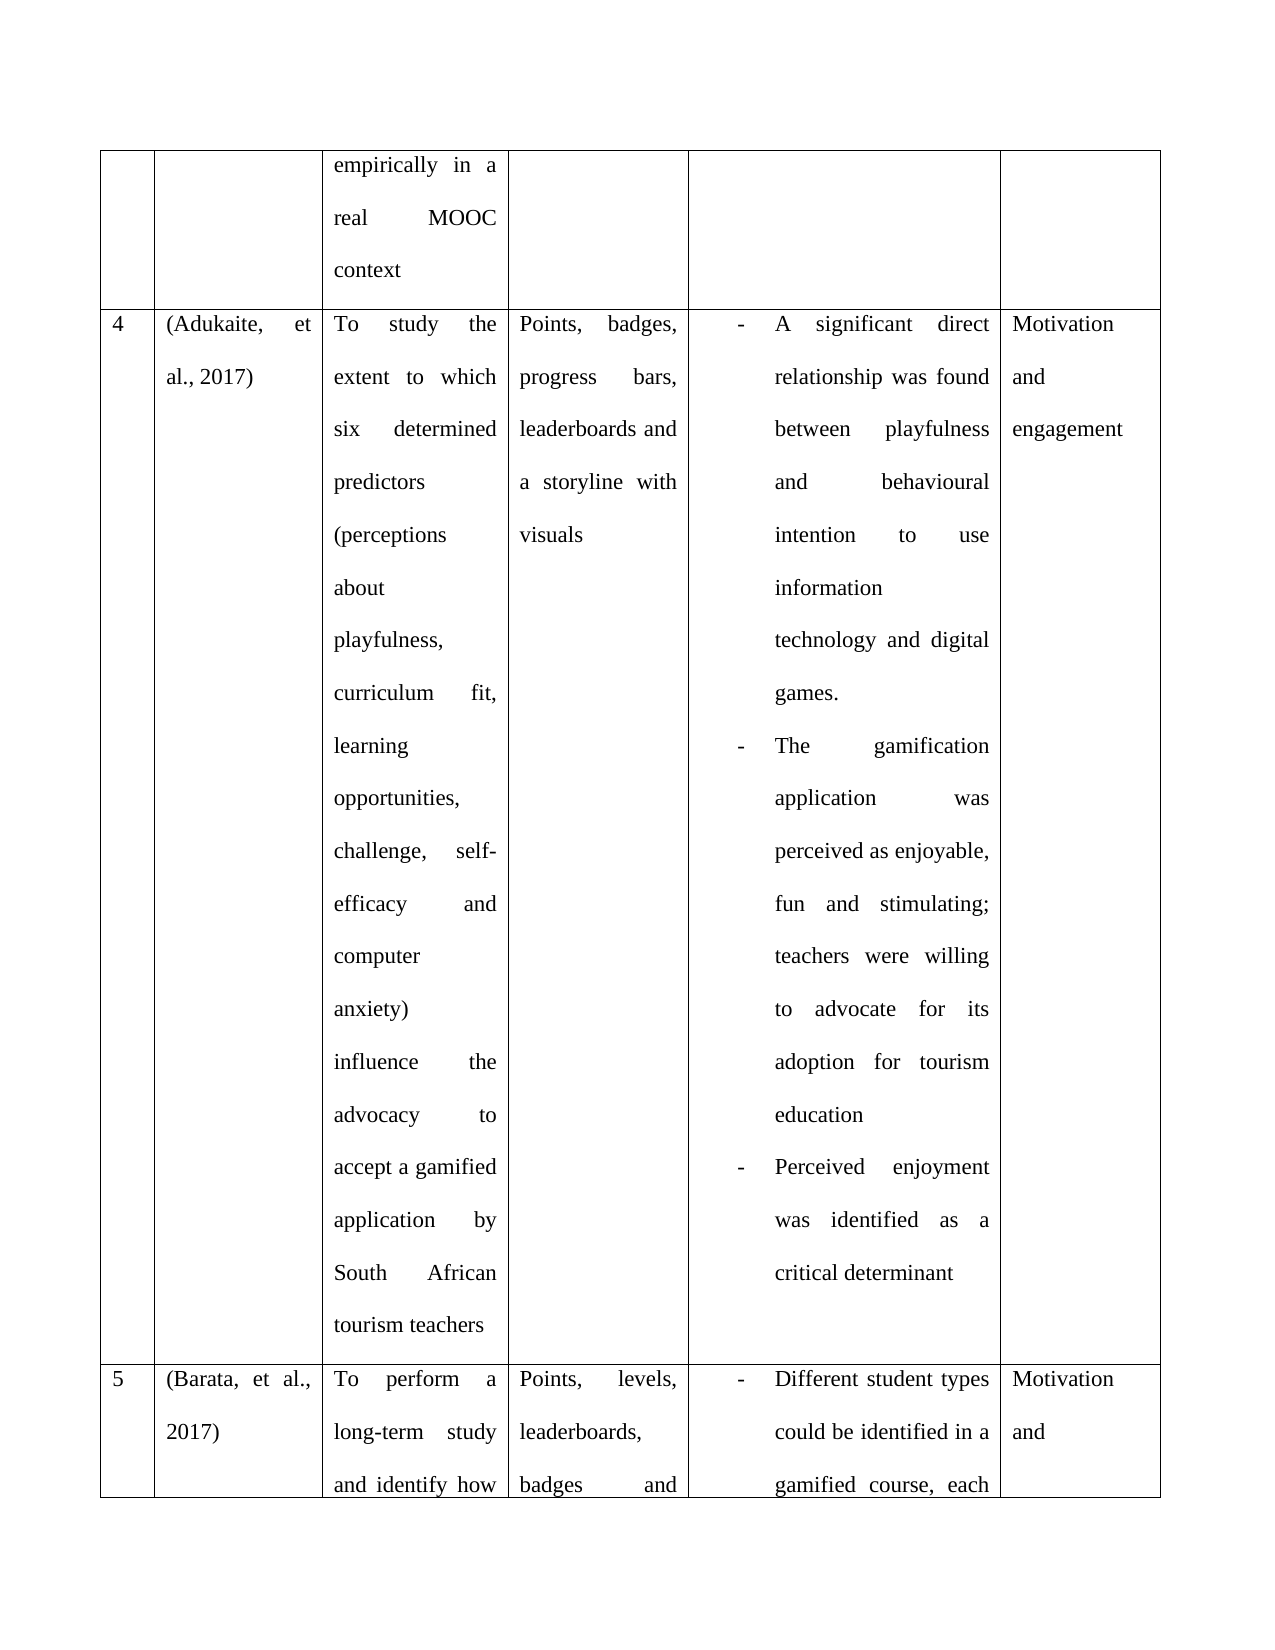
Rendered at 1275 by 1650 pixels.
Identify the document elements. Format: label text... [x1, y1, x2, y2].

table_cell Motivation and engagement [1001, 310, 1160, 1364]
table_cell [155, 151, 322, 309]
table_cell [155, 310, 322, 1364]
table_cell A significant direct relationship was found between playfulness and behavioural intention to use information technology and digital games. The gamification application was perceived as enjoyable, fun and stimulating; teachers were willing to advocate for its adoption for tourism education Perceived enjoyment was identified as a critical determinant [689, 310, 1000, 1364]
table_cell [689, 151, 1000, 309]
table_cell [155, 1365, 322, 1497]
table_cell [1001, 1365, 1160, 1497]
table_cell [509, 1365, 688, 1497]
table_cell To study the extent to which six determined predictors (perceptions about playfulness, curriculum fit, learning opportunities, challenge, self-efficacy and computer anxiety) influence the advocacy to accept a gamified application by South African tourism teachers [323, 310, 508, 1364]
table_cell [1001, 151, 1160, 309]
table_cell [689, 1365, 1000, 1497]
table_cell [323, 1365, 508, 1497]
table_cell 3 [101, 151, 154, 309]
table_cell Points, badges, progress bars, leaderboards and a storyline with visuals [509, 310, 688, 1364]
table_cell 4 [101, 310, 154, 1364]
table_cell 5 [101, 1365, 154, 1497]
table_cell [323, 151, 508, 309]
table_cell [509, 151, 688, 309]
